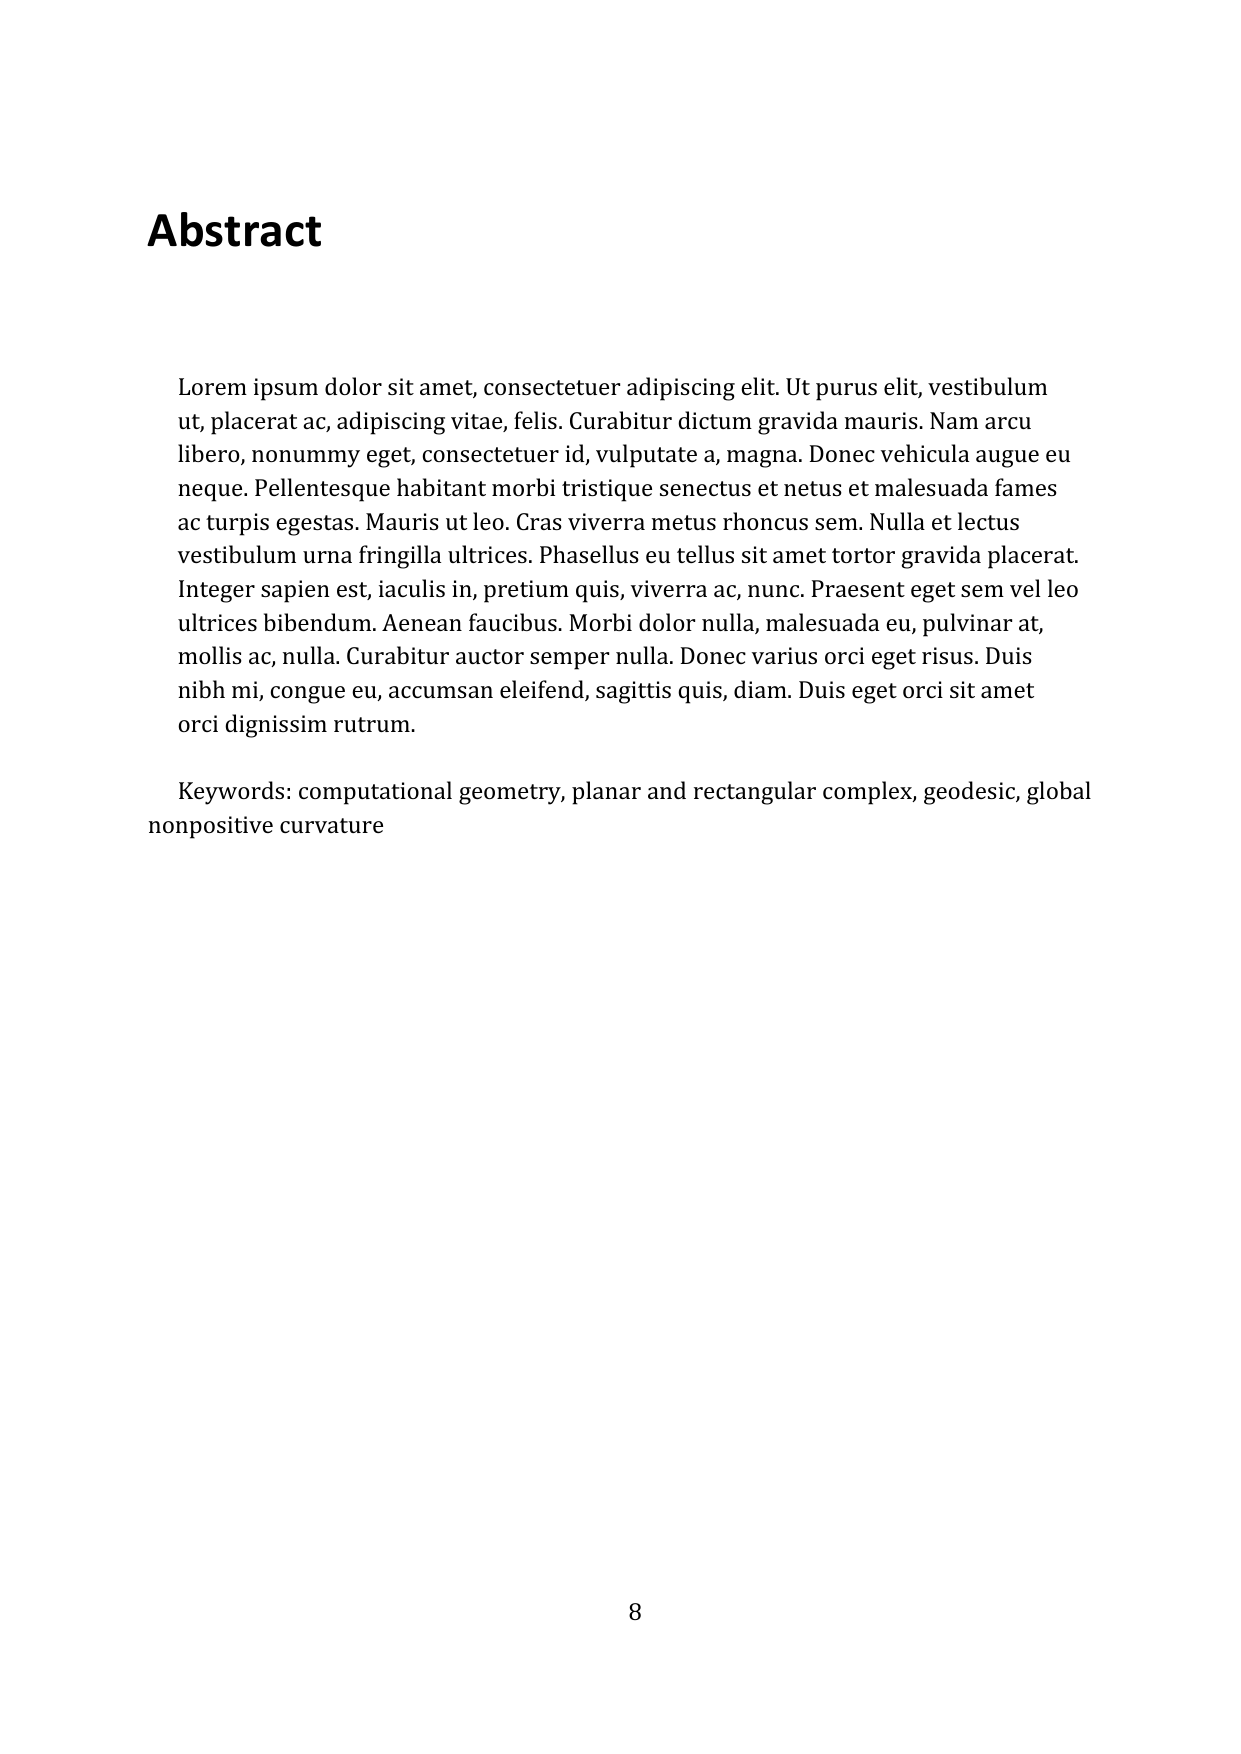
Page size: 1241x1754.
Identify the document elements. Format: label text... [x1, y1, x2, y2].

text Integer sapien est, iaculis in, pretium quis, viverra ac, nunc. Praesent eget sem vel leo [148, 574, 1093, 603]
text vestibulum urna fringilla ultrices. Phasellus eu tellus sit amet tortor gravida placerat. [148, 540, 1093, 569]
text mollis ac, nulla. Curabitur auctor semper nulla. Donec varius orci eget risus. Duis [148, 641, 1093, 670]
text ac turpis egestas. Mauris ut leo. Cras viverra metus rhoncus sem. Nulla et lectus [148, 506, 1093, 536]
text ut, placerat ac, adipiscing vitae, felis. Curabitur dictum gravida mauris. Nam arcu [148, 406, 1093, 435]
text Lorem ipsum dolor sit amet, consectetuer adipiscing elit. Ut purus elit, vestibulum [148, 372, 1093, 401]
text orci dignissim rutrum. [148, 708, 1093, 738]
text ultrices bibendum. Aenean faucibus. Morbi dolor nulla, malesuada eu, pulvinar at, [148, 607, 1093, 637]
text Abstract [148, 198, 1093, 259]
text nibh mi, congue eu, accumsan eleifend, sagittis quis, diam. Duis eget orci sit amet [148, 675, 1093, 704]
text Keywords: computational geometry, planar and rectangular complex, geodesic, global nonpositive curvature [148, 776, 1093, 838]
text libero, nonummy eget, consectetuer id, vulputate a, magna. Donec vehicula augue eu [148, 439, 1093, 468]
text neque. Pellentesque habitant morbi tristique senectus et netus et malesuada fames [148, 473, 1093, 502]
